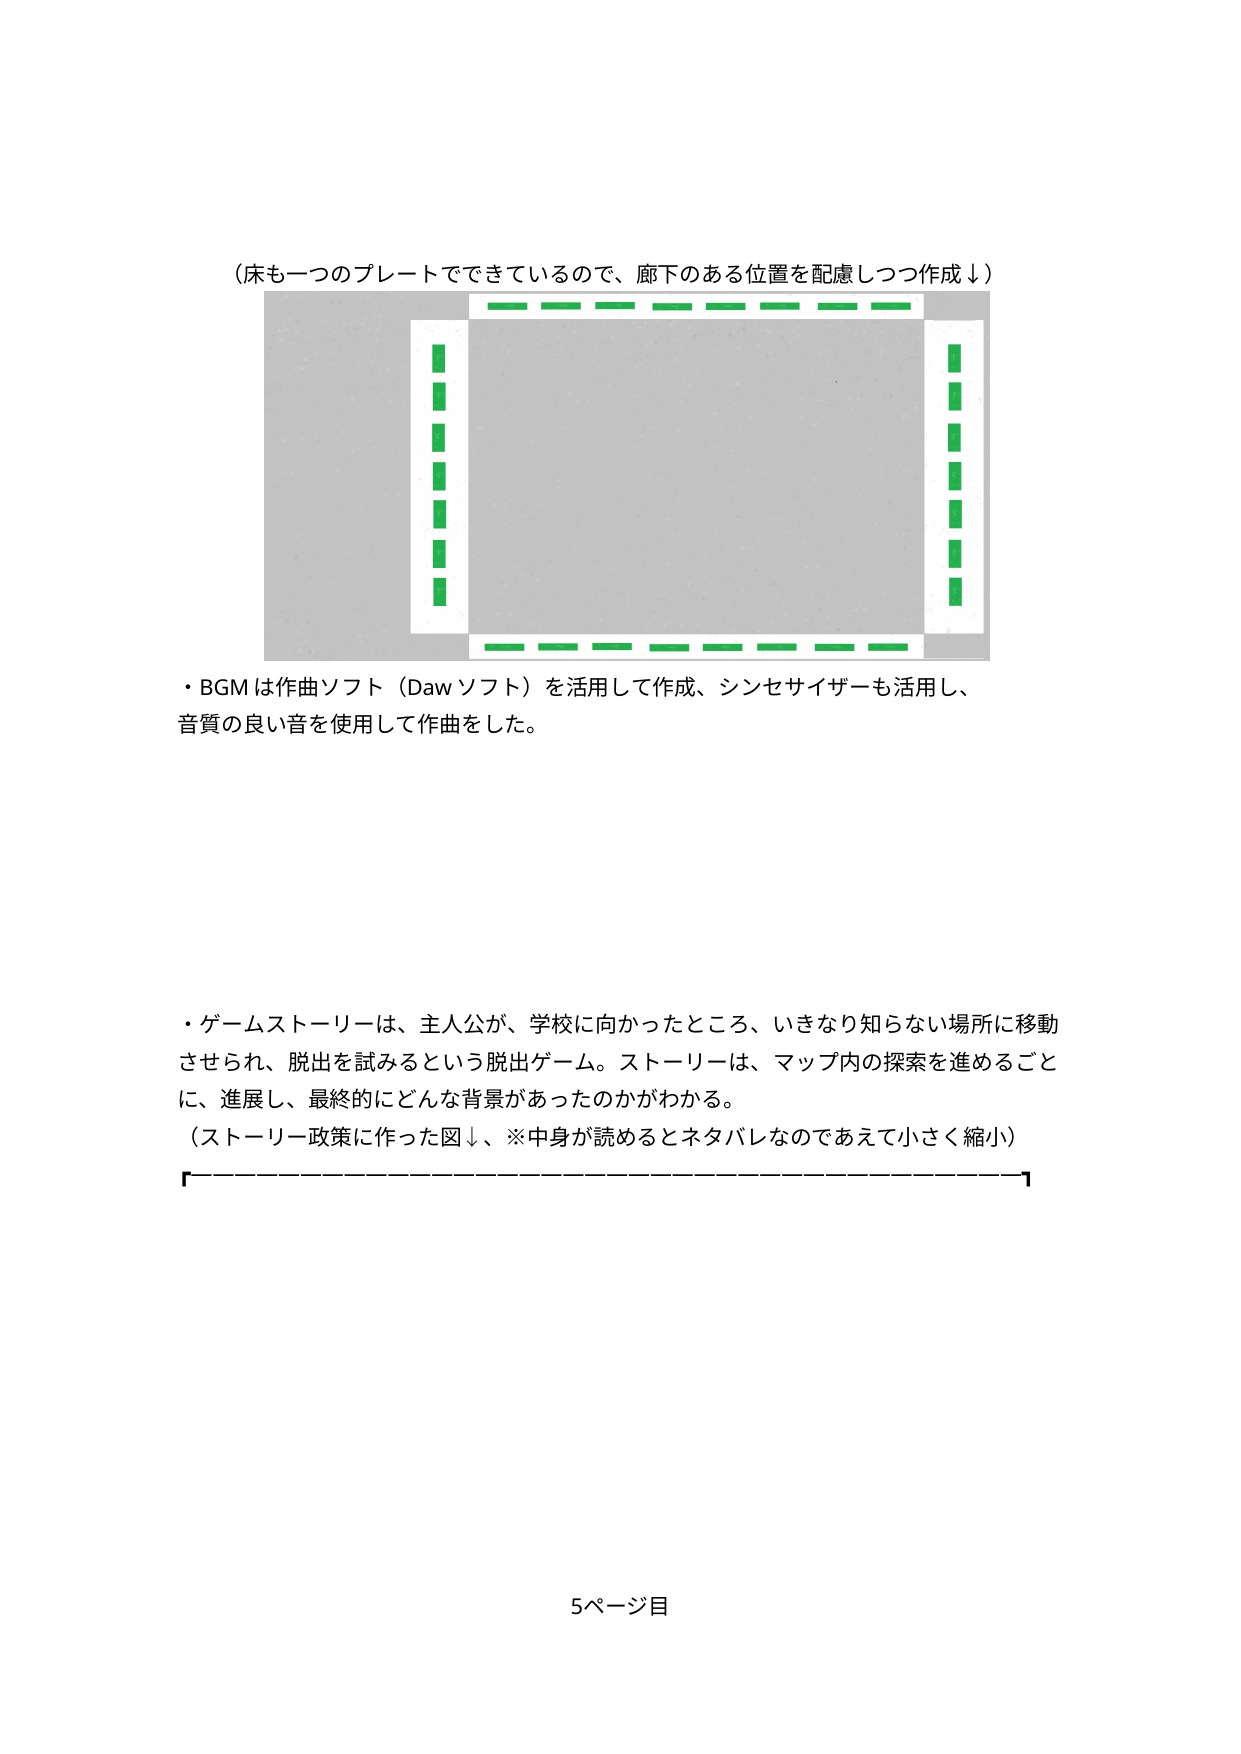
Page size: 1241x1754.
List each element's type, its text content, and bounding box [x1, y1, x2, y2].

text （ストーリー政策に作った図↓、※中身が読めるとネタバレなのであえて小さく縮小） [177, 1117, 1063, 1154]
text ┏――――――――――――――――――――――――――――――――――――――┓ [177, 1154, 1063, 1192]
text 音質の良い音を使用して作曲をした。 [177, 704, 1063, 742]
picture [264, 291, 990, 661]
text ・ゲームストーリーは、主人公が、学校に向かったところ、いきなり知らない場所に移動させられ、脱出を試みるという脱出ゲーム。ストーリーは、マップ内の探索を進めるごとに、進展し、最終的にどんな背景があったのかがわかる。 [177, 1004, 1063, 1117]
text （床も一つのプレートでできているので、廊下のある位置を配慮しつつ作成↓） [177, 254, 1063, 292]
text ・BGMは作曲ソフト（Dawソフト）を活用して作成、シンセサイザーも活用し、 [177, 667, 1063, 704]
